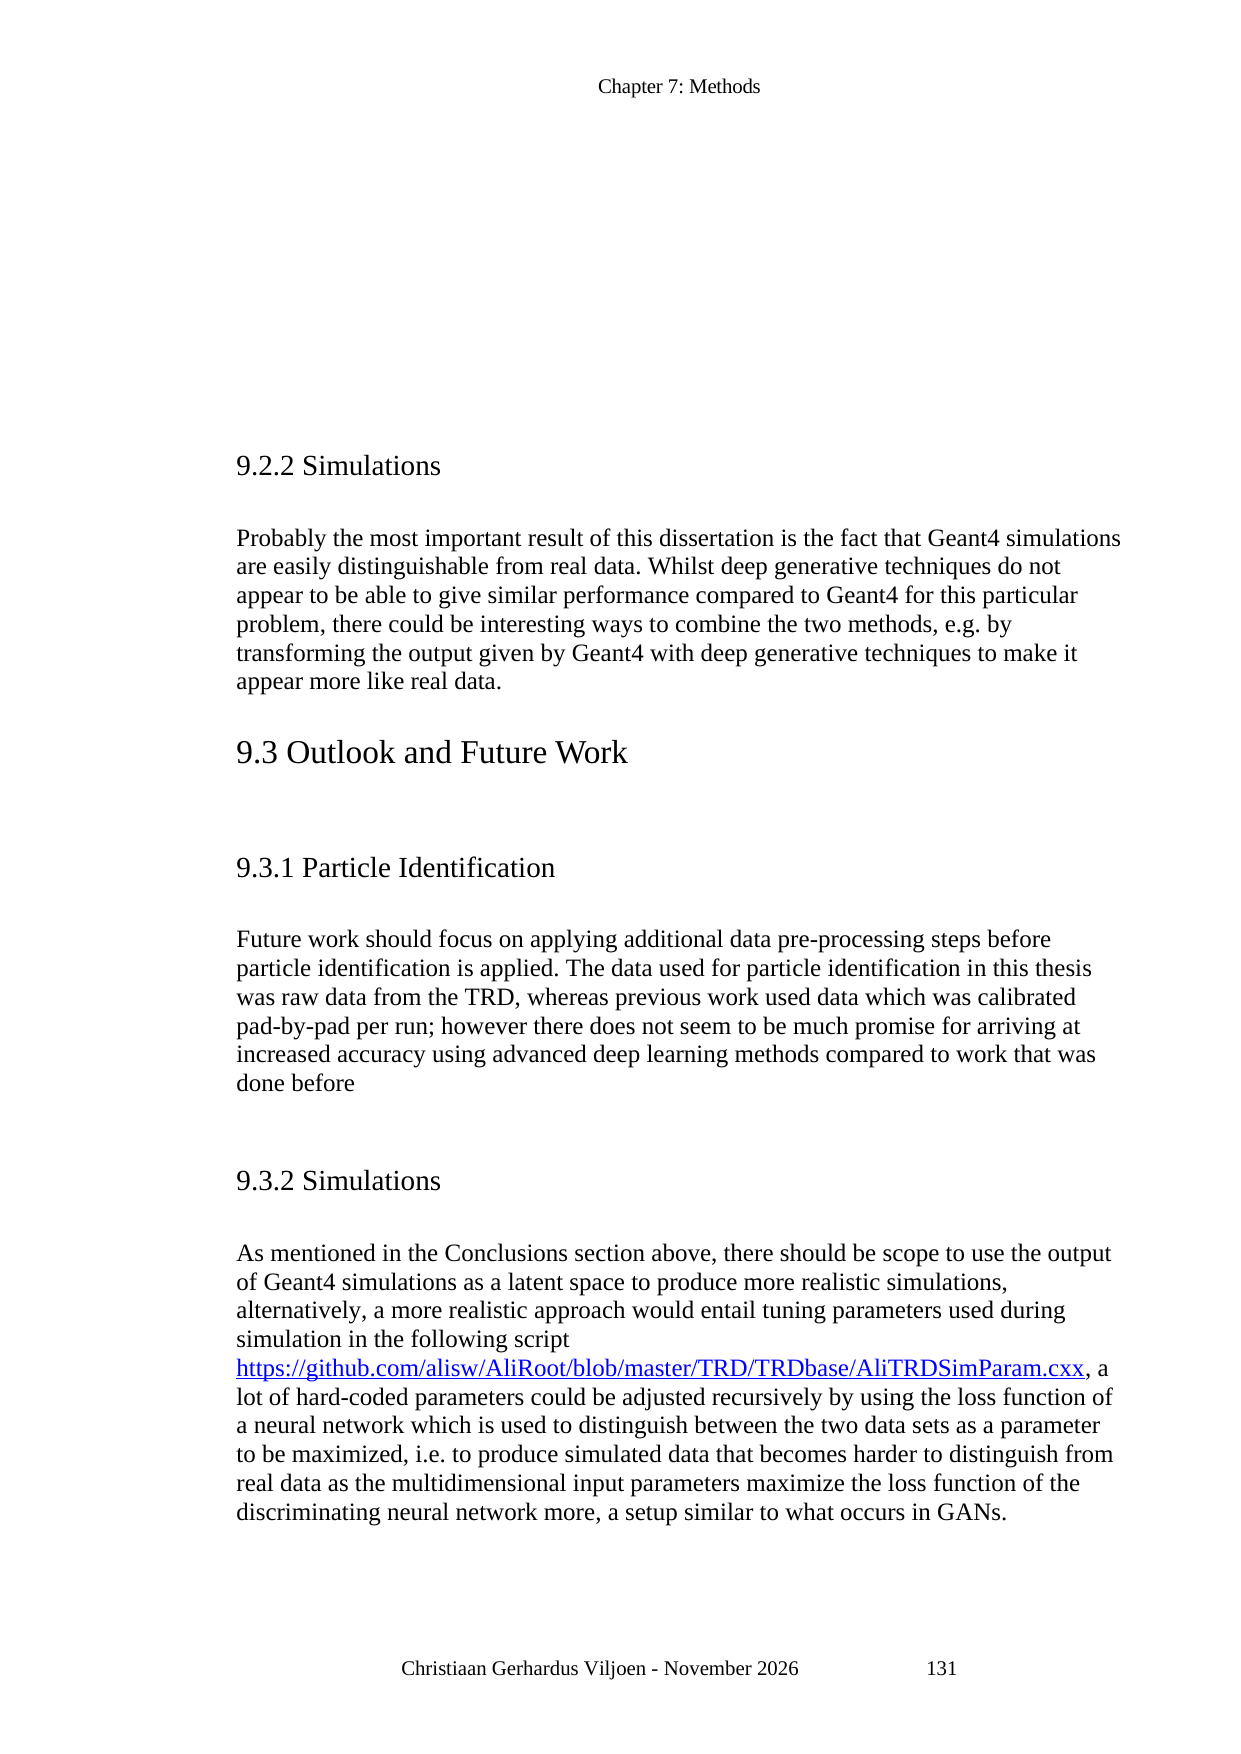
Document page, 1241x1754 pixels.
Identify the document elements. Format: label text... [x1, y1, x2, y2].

text Probably the most important result of this dissertation is the fact that Geant4 simulations are easily distinguishable from real data. Whilst deep generative techniques do not appear to be able to give similar performance compared to Geant4 for this particular problem, there could be interesting ways to combine the two methods, e.g. by transforming the output given by Geant4 with deep generative techniques to make it appear more like real data. [236, 523, 1122, 695]
text As mentioned in the Conclusions section above, there should be scope to use the output of Geant4 simulations as a latent space to produce more realistic simulations, alternatively, a more realistic approach would entail tuning parameters used during simulation in the following script https://github.com/alisw/AliRoot/blob/master/TRD/TRDbase/AliTRDSimParam.cxx, a lot of hard-coded parameters could be adjusted recursively by using the loss function of a neural network which is used to distinguish between the two data sets as a parameter to be maximized, i.e. to produce simulated data that becomes harder to distinguish from real data as the multidimensional input parameters maximize the loss function of the discriminating neural network more, a setup similar to what occurs in GANs. [236, 1238, 1122, 1526]
subtitle Simulations [236, 448, 1122, 481]
subtitle Outlook and Future Work [236, 733, 1122, 771]
text Future work should focus on applying additional data pre-processing steps before particle identification is applied. The data used for particle identification in this thesis was raw data from the TRD, whereas previous work used data which was calibrated pad-by-pad per run; however there does not seem to be much promise for arriving at increased accuracy using advanced deep learning methods compared to work that was done before [236, 924, 1122, 1097]
subtitle Particle Identification [236, 850, 1122, 883]
subtitle Simulations [236, 1163, 1122, 1197]
